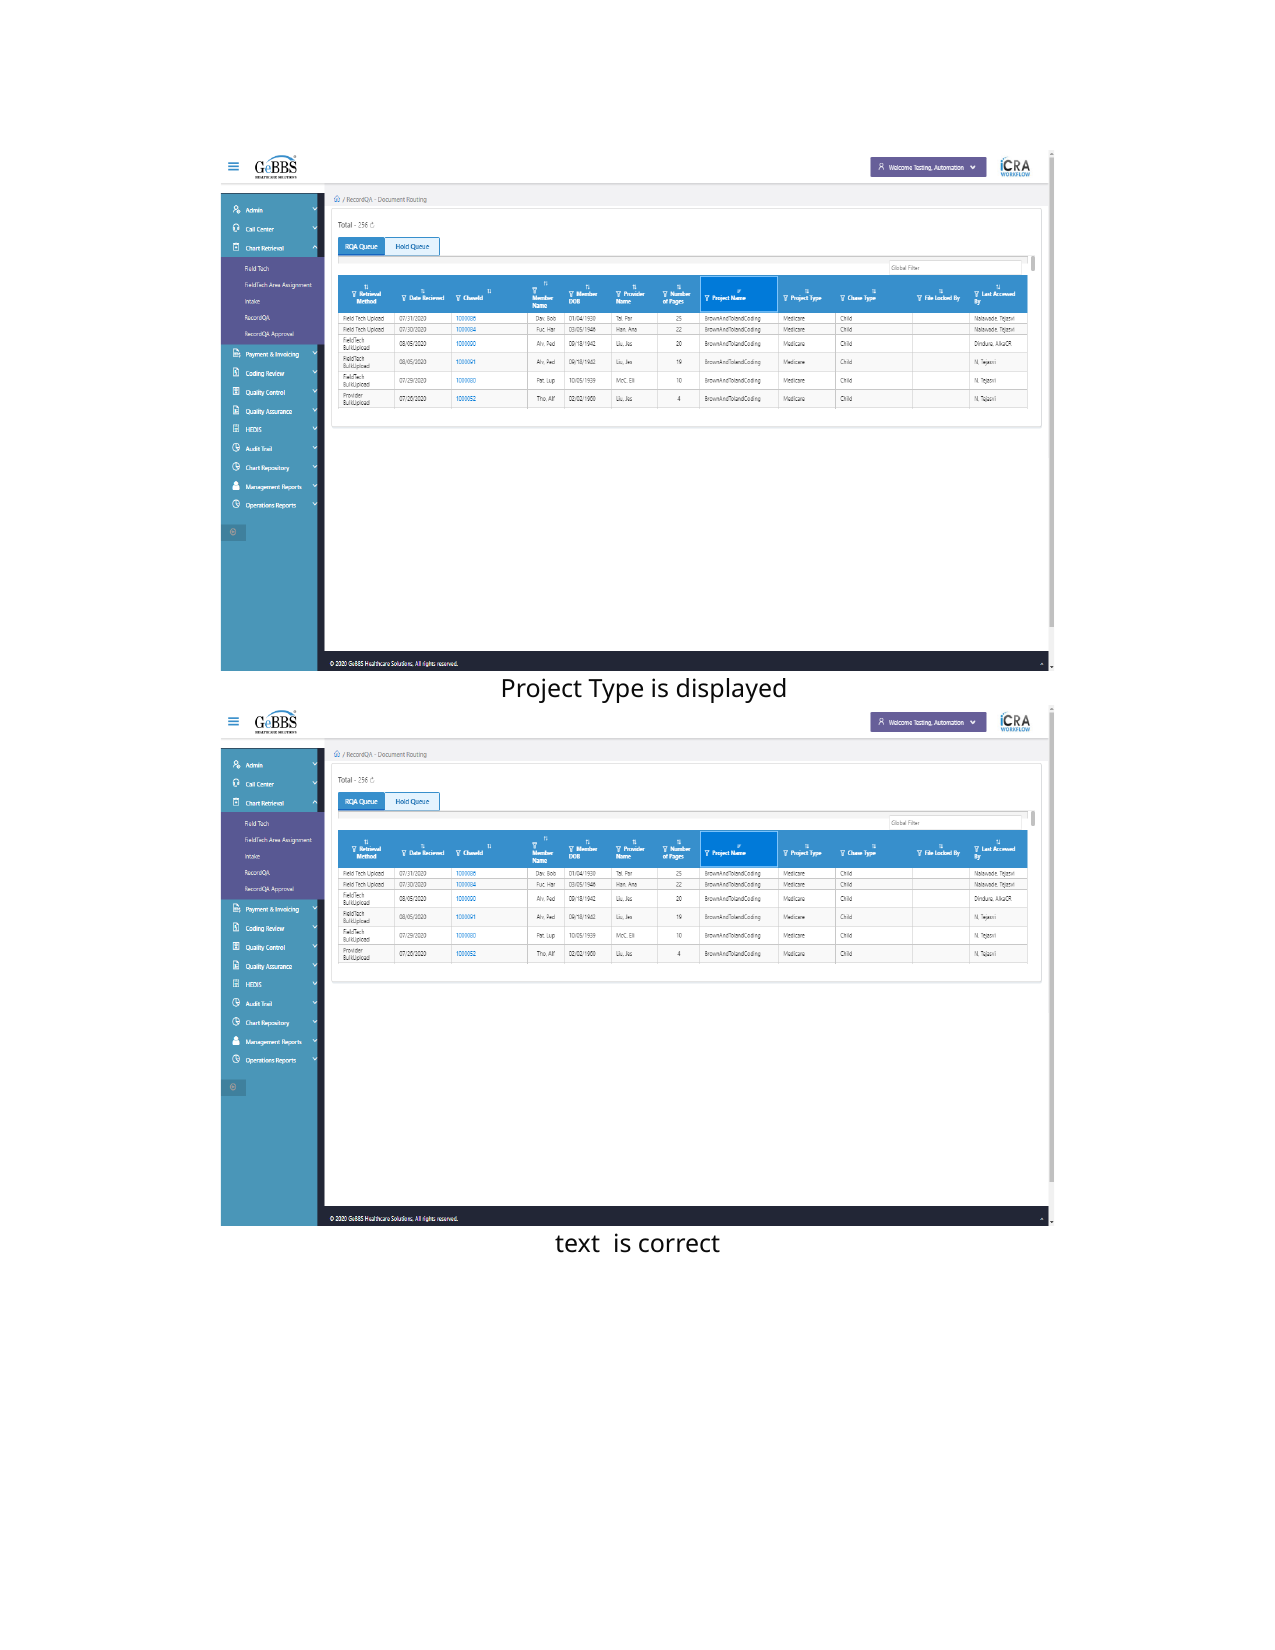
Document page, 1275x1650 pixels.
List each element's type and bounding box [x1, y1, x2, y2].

picture [220, 705, 1055, 1226]
picture [220, 150, 1055, 671]
text [150, 150, 1125, 1260]
